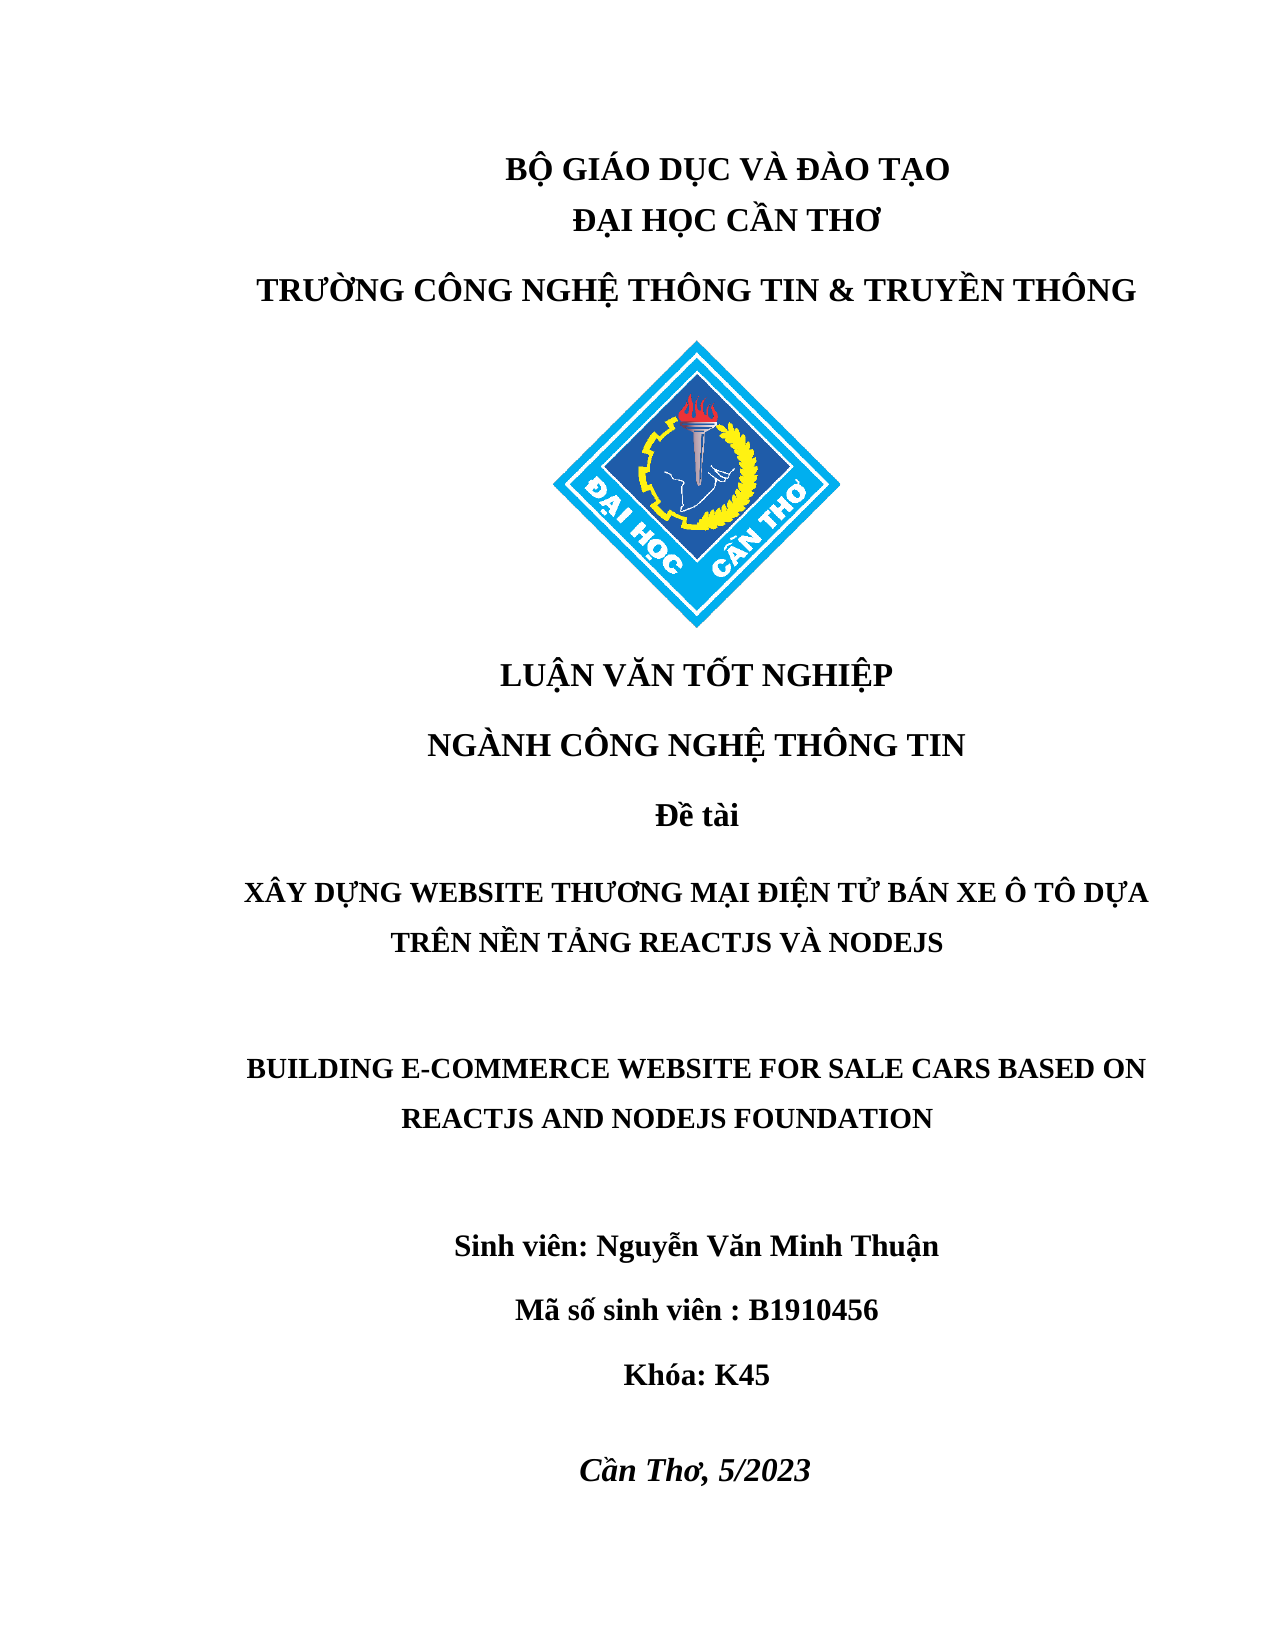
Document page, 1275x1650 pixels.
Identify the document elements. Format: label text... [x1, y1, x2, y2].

picture [552, 340, 695, 483]
text BUILDING E-COMMERCE WEBSITE FOR SALE CARS BASED ON REACTJS AND NODEJS FOUNDATION [177, 1051, 1157, 1135]
text LUẬN VĂN TỐT NGHIỆP [177, 656, 1157, 694]
text BỘ GIÁO DỤC VÀ ĐÀO TẠO [354, 149, 1157, 188]
picture [698, 340, 841, 482]
text ĐẠI HỌC CẦN THƠ [354, 200, 1039, 238]
text Đề tài [177, 796, 1157, 834]
text NGÀNH CÔNG NGHỆ THÔNG TIN [177, 726, 1157, 764]
text xây dựng website thương mại điện tử bán xe ô tô dựa trên nền tảng reactjs và nodejs [177, 875, 1157, 959]
text Cần Thơ, 5/2023 [177, 1450, 1157, 1488]
text Mã số sinh viên : B1910456 [177, 1292, 1157, 1328]
text TRƯỜNG CÔNG NGHỆ THÔNG TIN & TRUYỀN THÔNG [177, 270, 1157, 308]
text Khóa: K45 [177, 1356, 1157, 1392]
picture [699, 487, 841, 628]
picture [552, 486, 695, 628]
picture [566, 354, 827, 615]
text Sinh viên: Nguyễn Văn Minh Thuận [177, 1227, 1157, 1263]
